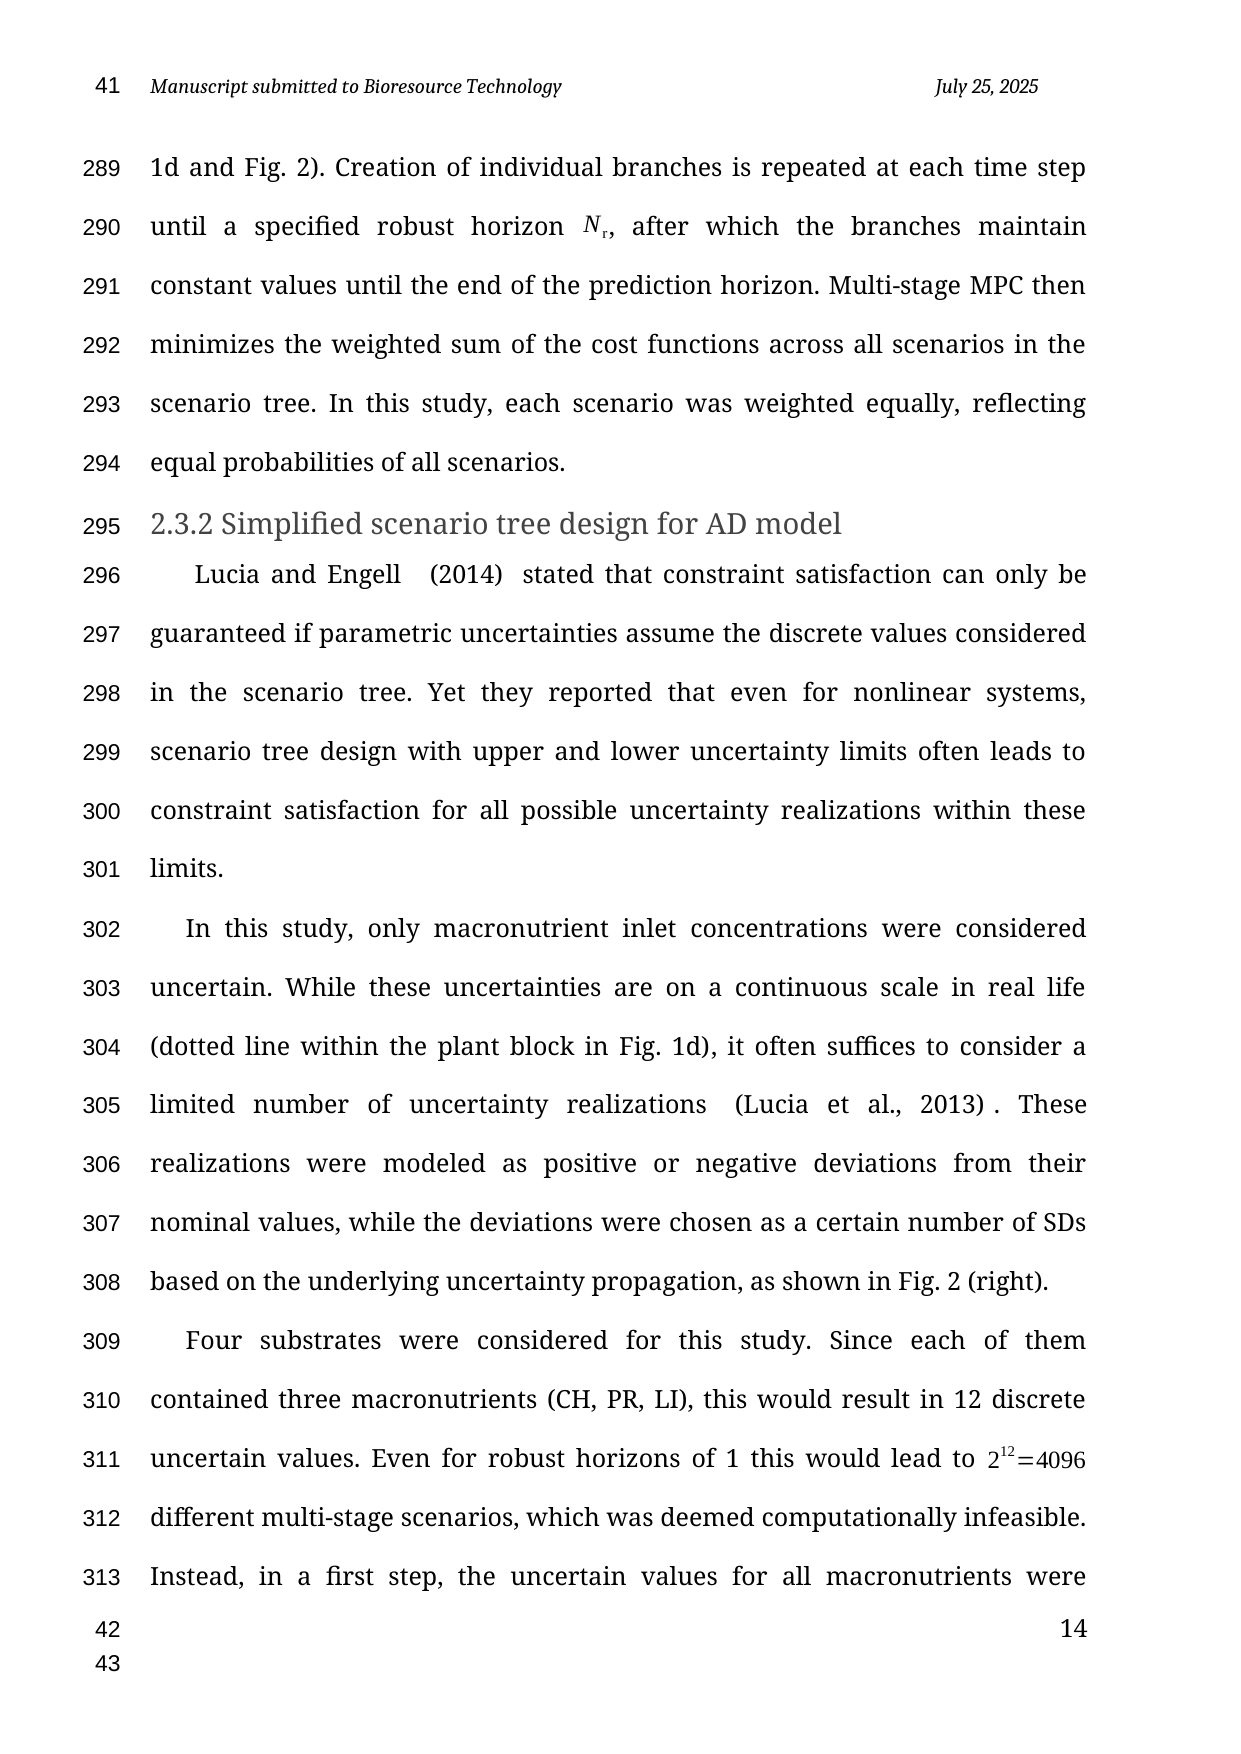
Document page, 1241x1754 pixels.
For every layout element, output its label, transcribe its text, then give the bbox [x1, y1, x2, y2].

text stated that constraint satisfaction can only be guaranteed if parametric uncertainties assume the discrete values considered in the scenario tree. Yet they reported that even for nonlinear systems, scenario tree design with upper and lower uncertainty limits often leads to constraint satisfaction for all possible uncertainty realizations within these limits. [150, 557, 1087, 885]
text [150, 1323, 1087, 1592]
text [150, 150, 1087, 478]
subtitle 2.3.2 Simplified scenario tree design for AD model [150, 504, 1090, 543]
text In this study, only macronutrient inlet concentrations were considered uncertain. While these uncertainties are on a continuous scale in real life (dotted line within the plant block in Fig. 1d), it often suffices to consider a limited number of uncertainty realizations . These realizations were modeled as positive or negative deviations from their nominal values, while the deviations were chosen as a certain number of SDs based on the underlying uncertainty propagation, as shown in Fig. 2 (right). [150, 911, 1087, 1298]
